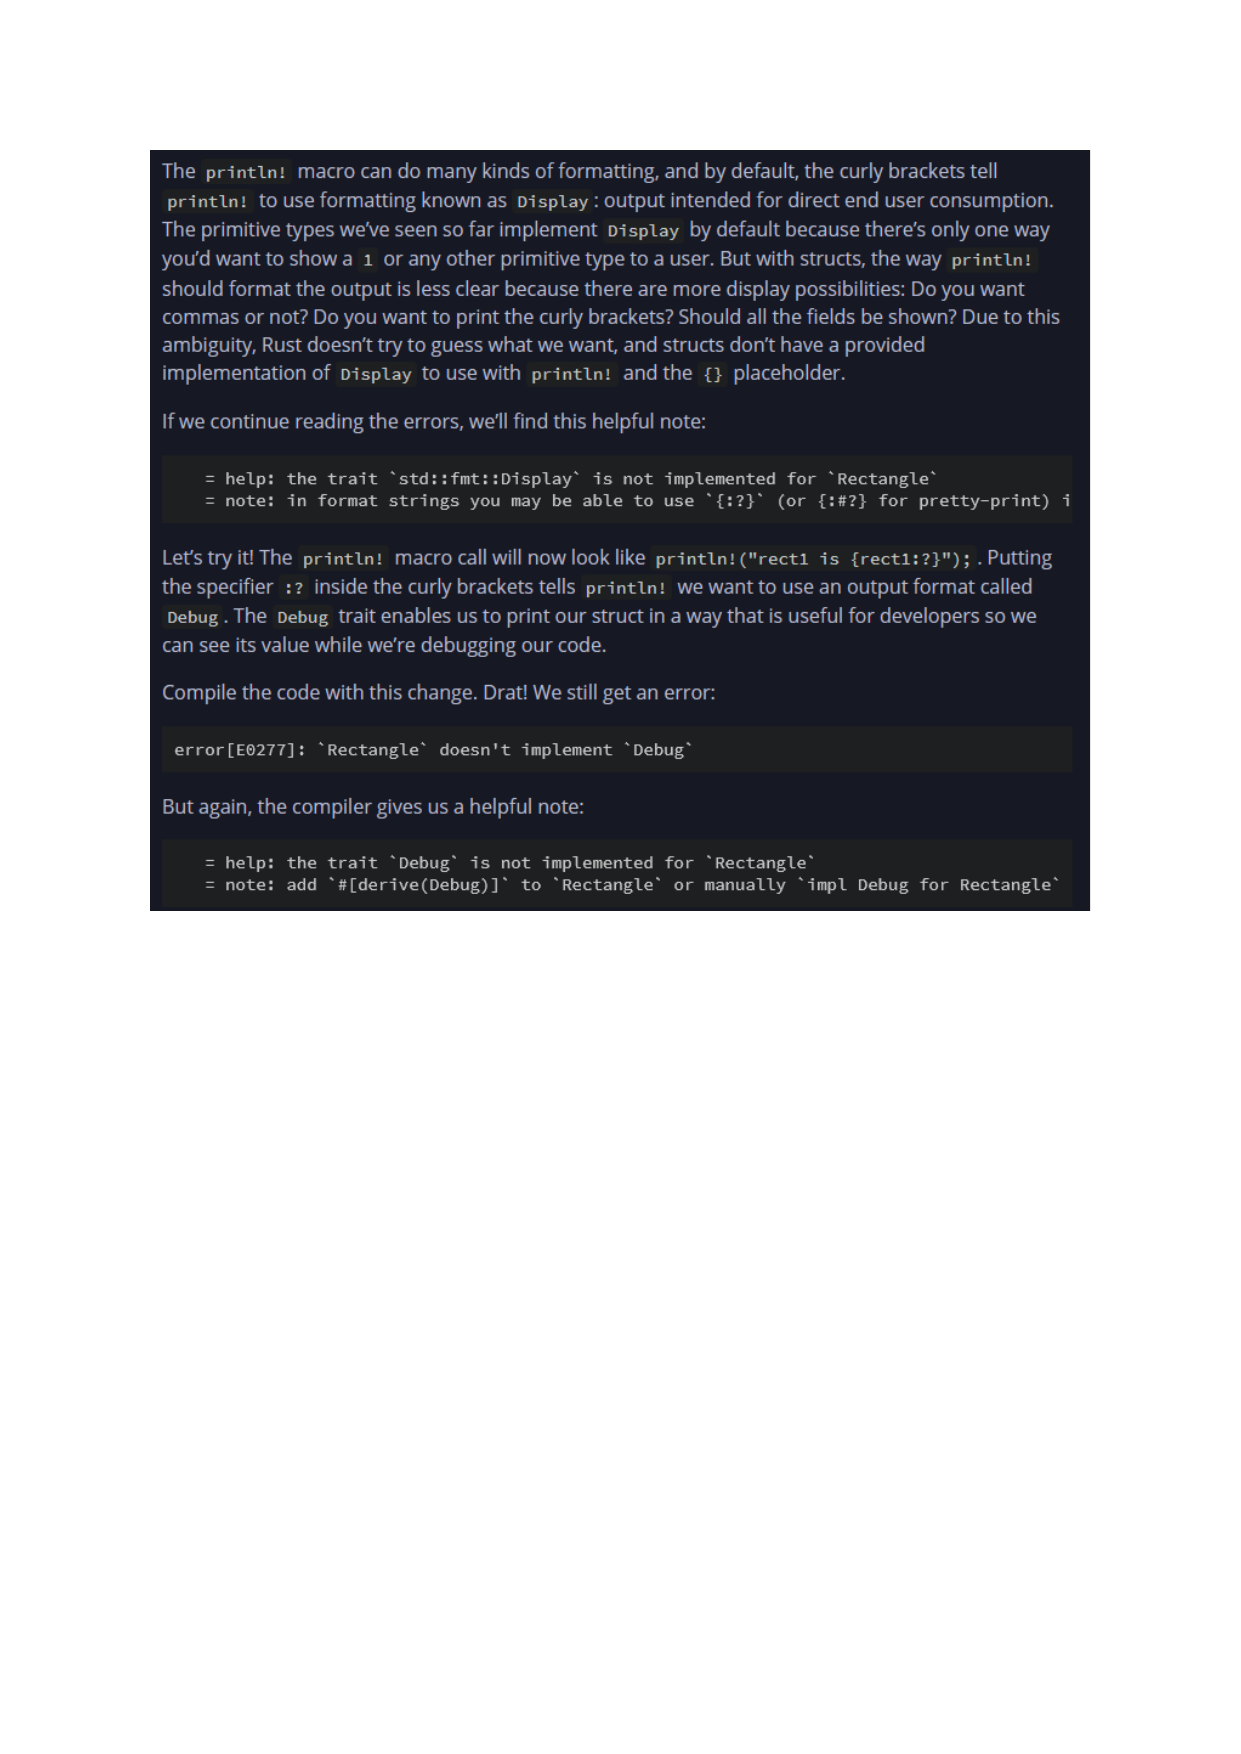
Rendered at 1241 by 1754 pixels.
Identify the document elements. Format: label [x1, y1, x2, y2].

picture [150, 150, 1091, 911]
